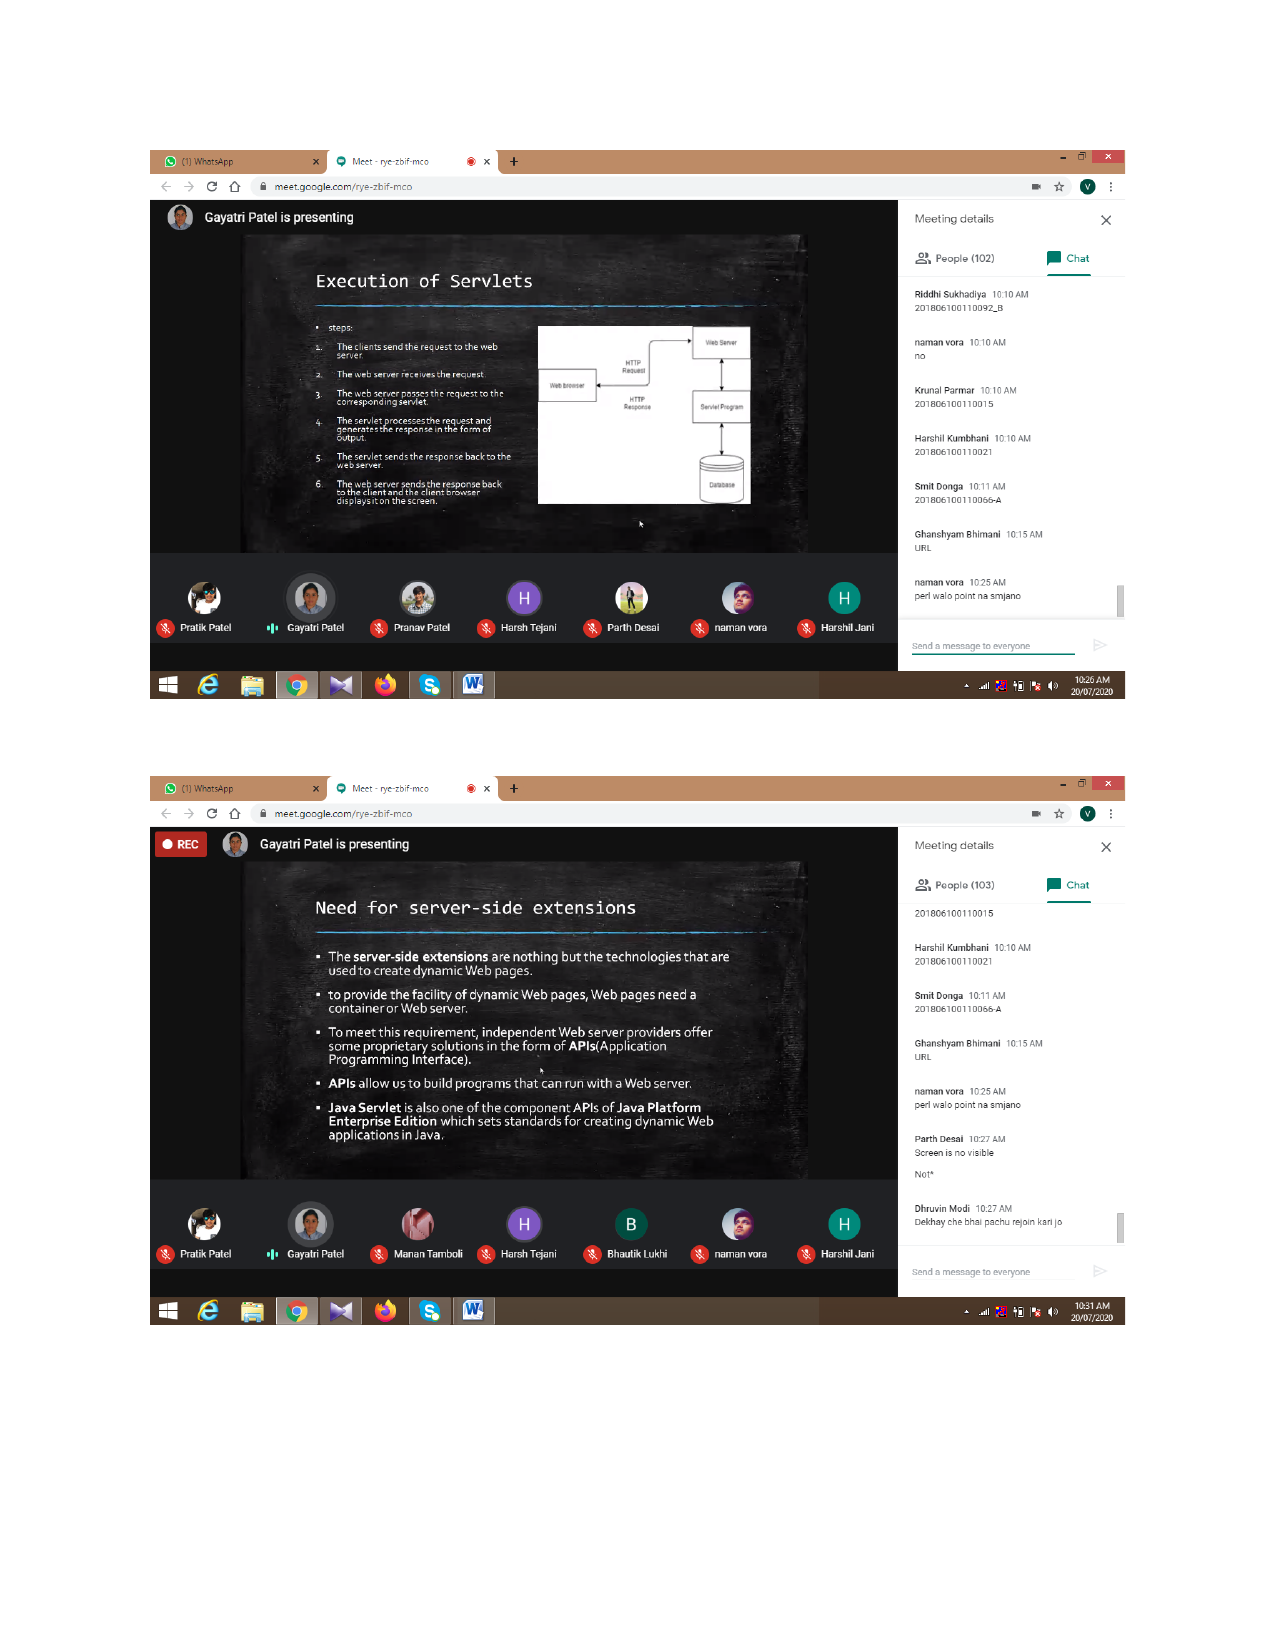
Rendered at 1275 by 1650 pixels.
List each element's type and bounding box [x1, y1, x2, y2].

picture [150, 776, 1125, 1325]
picture [150, 150, 1125, 699]
